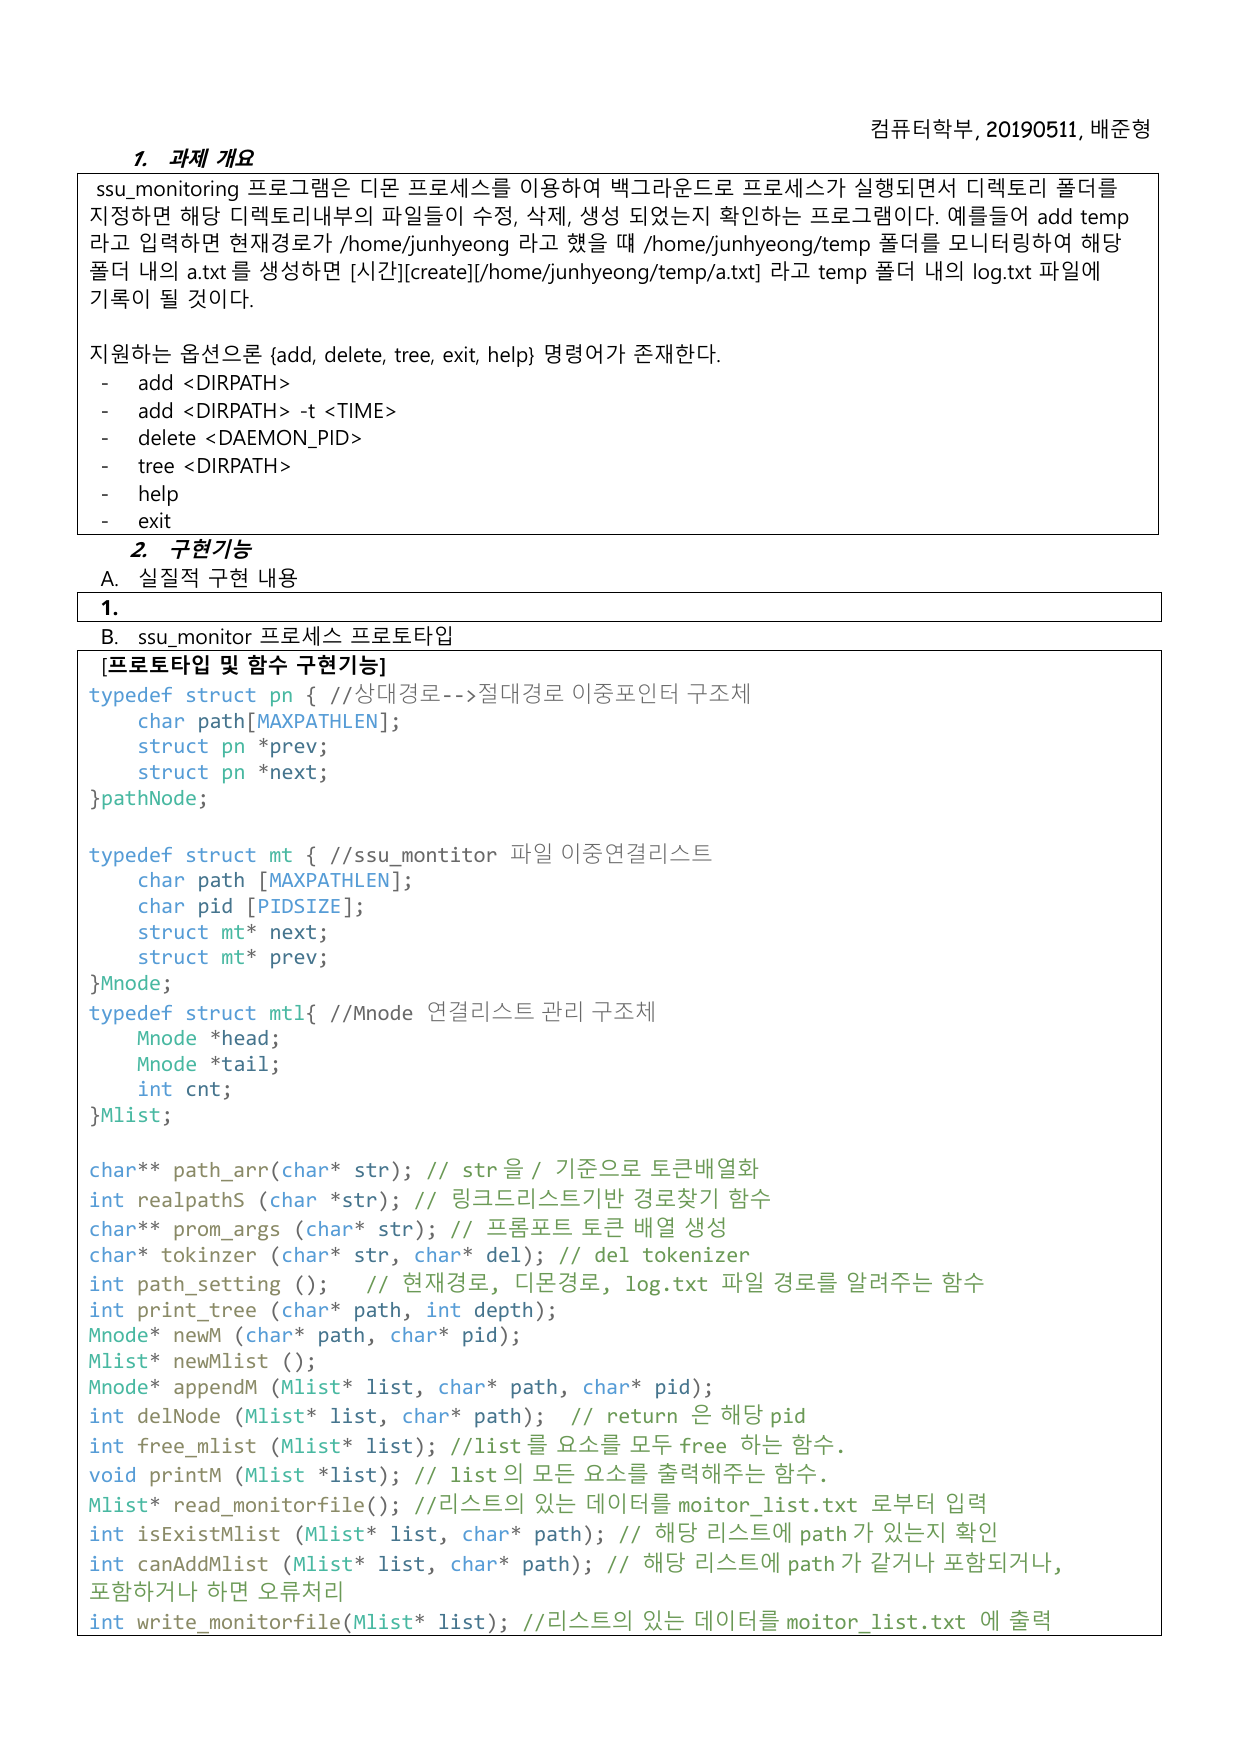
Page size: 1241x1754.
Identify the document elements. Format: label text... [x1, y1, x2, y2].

table_header ssu_monitoring 프로그램은 디몬 프로세스를 이용하여 백그라운드로 프로세스가 실행되면서 디렉토리 폴더를 지정하면 해당 디렉토리내부의 파일들이 수정, 삭제, 생성 되었는지 확인하는 프로그램이다. 예를들어 add temp 라고 입력하면 현재경로가 /home/junhyeong 라고 헀을 떄 /home/junhyeong/temp 폴더를 모니터링하여 해당 폴더 내의 a.txt를 생성하면 [시간][create][/home/junhyeong/temp/a.txt] 라고 temp 폴더 내의 log.txt 파일에 기록이 될 것이다. 지원하는 옵션으론 {add, delete, tree, exit, help} 명령어가 존재한다. add <DIRPATH> add <DIRPATH> -t <TIME> delete <DAEMON_PID> tree <DIRPATH> help exit [78, 174, 1158, 534]
subtitle 과제 개요 [130, 144, 1152, 172]
text 컴퓨터학부, 20190511, 배준형 [100, 114, 1152, 143]
subtitle 구현기능 [130, 535, 1152, 563]
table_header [78, 651, 1161, 1635]
subtitle 실질적 구현 내용 [100, 563, 1152, 591]
subtitle ssu_monitor 프로세스 프로토타입 [100, 622, 1152, 649]
table_header [78, 593, 1161, 621]
